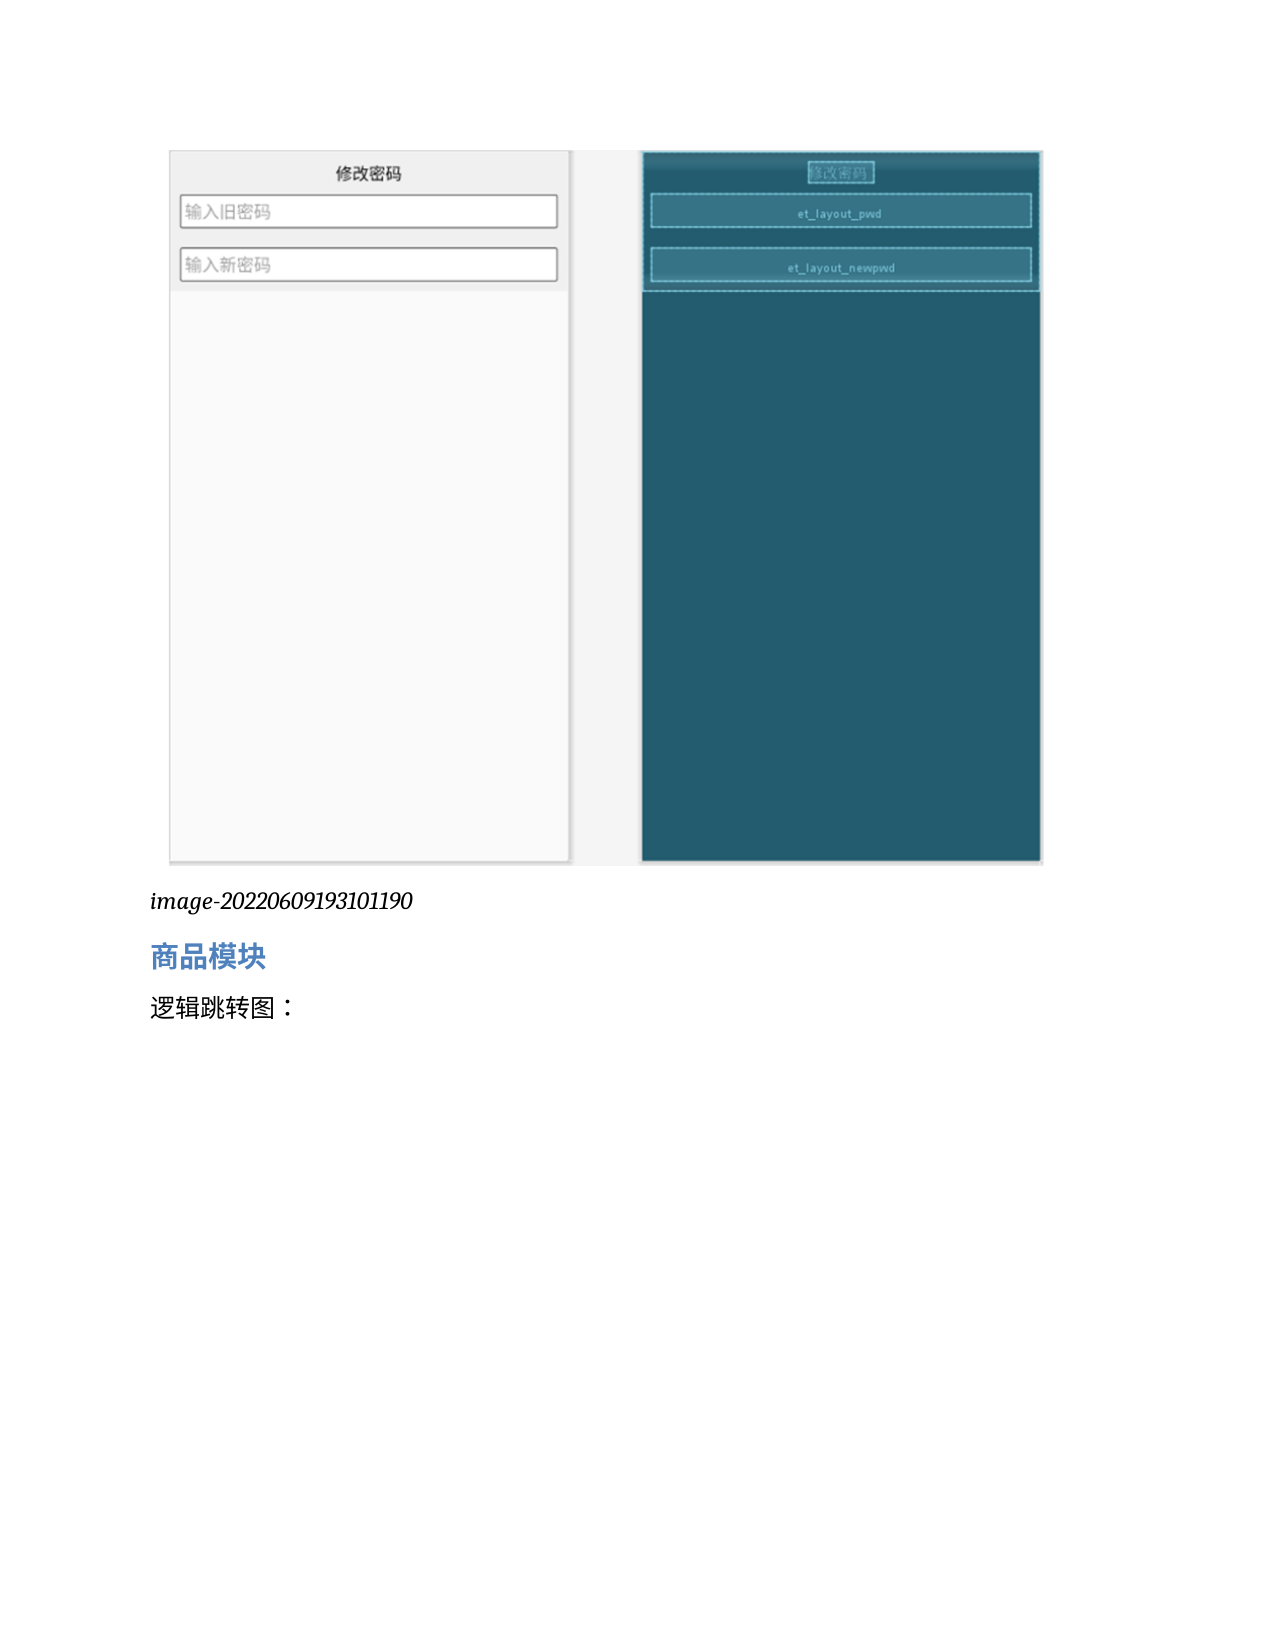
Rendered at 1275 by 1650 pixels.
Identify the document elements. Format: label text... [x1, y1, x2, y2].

text 逻辑跳转图： [150, 995, 1125, 1023]
text image-20220609193101190 [150, 887, 1125, 916]
subtitle 商品模块 [150, 936, 1125, 976]
picture [168, 150, 1044, 866]
